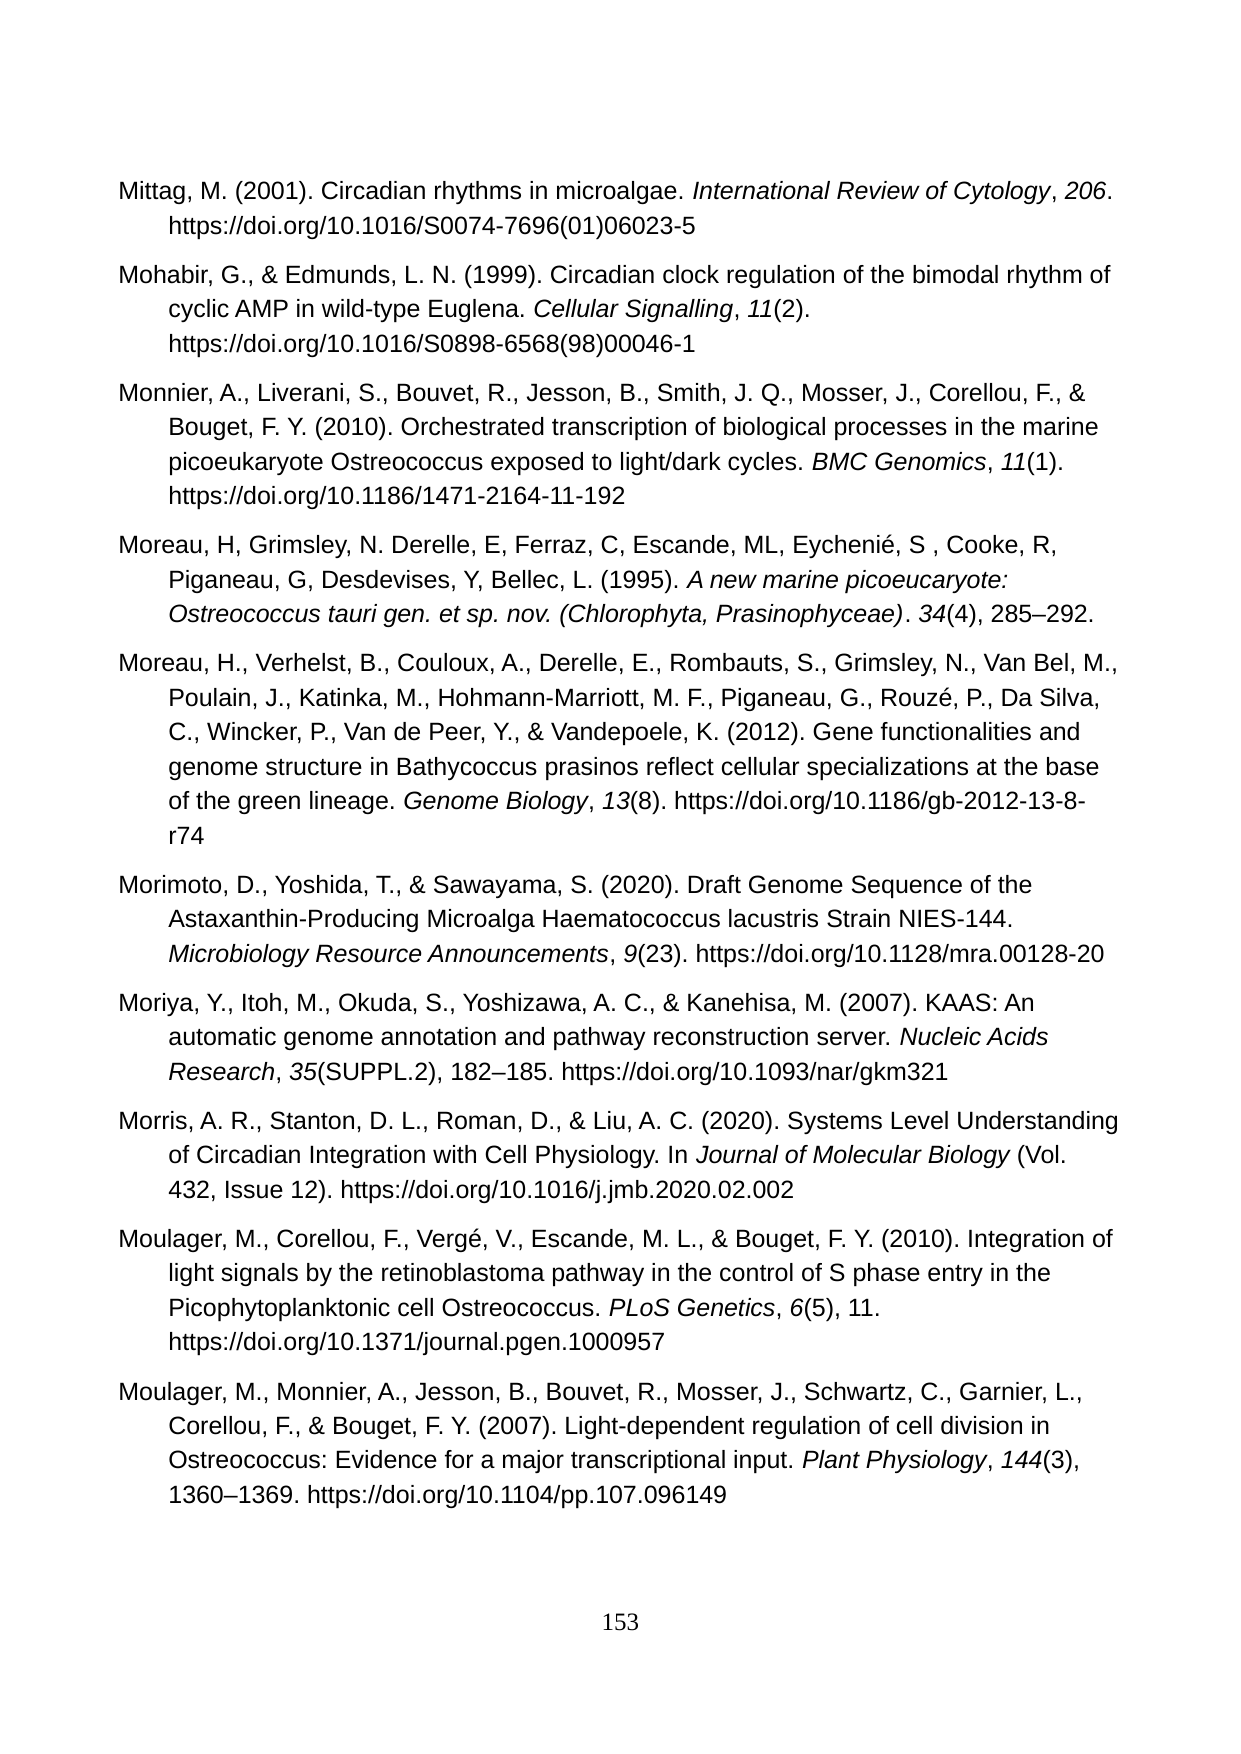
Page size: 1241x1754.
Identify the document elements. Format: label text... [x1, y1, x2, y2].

text Moulager, M., Monnier, A., Jesson, B., Bouvet, R., Mosser, J., Schwartz, C., Garnier, L., Corellou, F., & Bouget, F. Y. (2007). Light-dependent regulation of cell division in Ostreococcus: Evidence for a major transcriptional input. Plant Physiology, 144(3), 1360–1369. https://doi.org/10.1104/pp.107.096149 [118, 1376, 1122, 1509]
text Moreau, H, Grimsley, N. Derelle, E, Ferraz, C, Escande, ML, Eychenié, S , Cooke, R, Piganeau, G, Desdevises, Y, Bellec, L. (1995). A new marine picoeucaryote: Ostreococcus tauri gen. et sp. nov. (Chlorophyta, Prasinophyceae). 34(4), 285–292. [118, 530, 1122, 628]
text Morris, A. R., Stanton, D. L., Roman, D., & Liu, A. C. (2020). Systems Level Understanding of Circadian Integration with Cell Physiology. In Journal of Molecular Biology (Vol. 432, Issue 12). https://doi.org/10.1016/j.jmb.2020.02.002 [118, 1106, 1122, 1204]
text Moulager, M., Corellou, F., Vergé, V., Escande, M. L., & Bouget, F. Y. (2010). Integration of light signals by the retinoblastoma pathway in the control of S phase entry in the Picophytoplanktonic cell Ostreococcus. PLoS Genetics, 6(5), 11. https://doi.org/10.1371/journal.pgen.1000957 [118, 1224, 1122, 1356]
text Monnier, A., Liverani, S., Bouvet, R., Jesson, B., Smith, J. Q., Mosser, J., Corellou, F., & Bouget, F. Y. (2010). Orchestrated transcription of biological processes in the marine picoeukaryote Ostreococcus exposed to light/dark cycles. BMC Genomics, 11(1). https://doi.org/10.1186/1471-2164-11-192 [118, 378, 1122, 510]
text Morimoto, D., Yoshida, T., & Sawayama, S. (2020). Draft Genome Sequence of the Astaxanthin-Producing Microalga Haematococcus lacustris Strain NIES-144. Microbiology Resource Announcements, 9(23). https://doi.org/10.1128/mra.00128-20 [118, 870, 1122, 968]
text Moriya, Y., Itoh, M., Okuda, S., Yoshizawa, A. C., & Kanehisa, M. (2007). KAAS: An automatic genome annotation and pathway reconstruction server. Nucleic Acids Research, 35(SUPPL.2), 182–185. https://doi.org/10.1093/nar/gkm321 [118, 988, 1122, 1086]
text Mohabir, G., & Edmunds, L. N. (1999). Circadian clock regulation of the bimodal rhythm of cyclic AMP in wild-type Euglena. Cellular Signalling, 11(2). https://doi.org/10.1016/S0898-6568(98)00046-1 [118, 260, 1122, 358]
text Moreau, H., Verhelst, B., Couloux, A., Derelle, E., Rombauts, S., Grimsley, N., Van Bel, M., Poulain, J., Katinka, M., Hohmann-Marriott, M. F., Piganeau, G., Rouzé, P., Da Silva, C., Wincker, P., Van de Peer, Y., & Vandepoele, K. (2012). Gene functionalities and genome structure in Bathycoccus prasinos reflect cellular specializations at the base of the green lineage. Genome Biology, 13(8). https://doi.org/10.1186/gb-2012-13-8-r74 [118, 648, 1122, 849]
text Mittag, M. (2001). Circadian rhythms in microalgae. International Review of Cytology, 206. https://doi.org/10.1016/S0074-7696(01)06023-5 [118, 176, 1122, 239]
